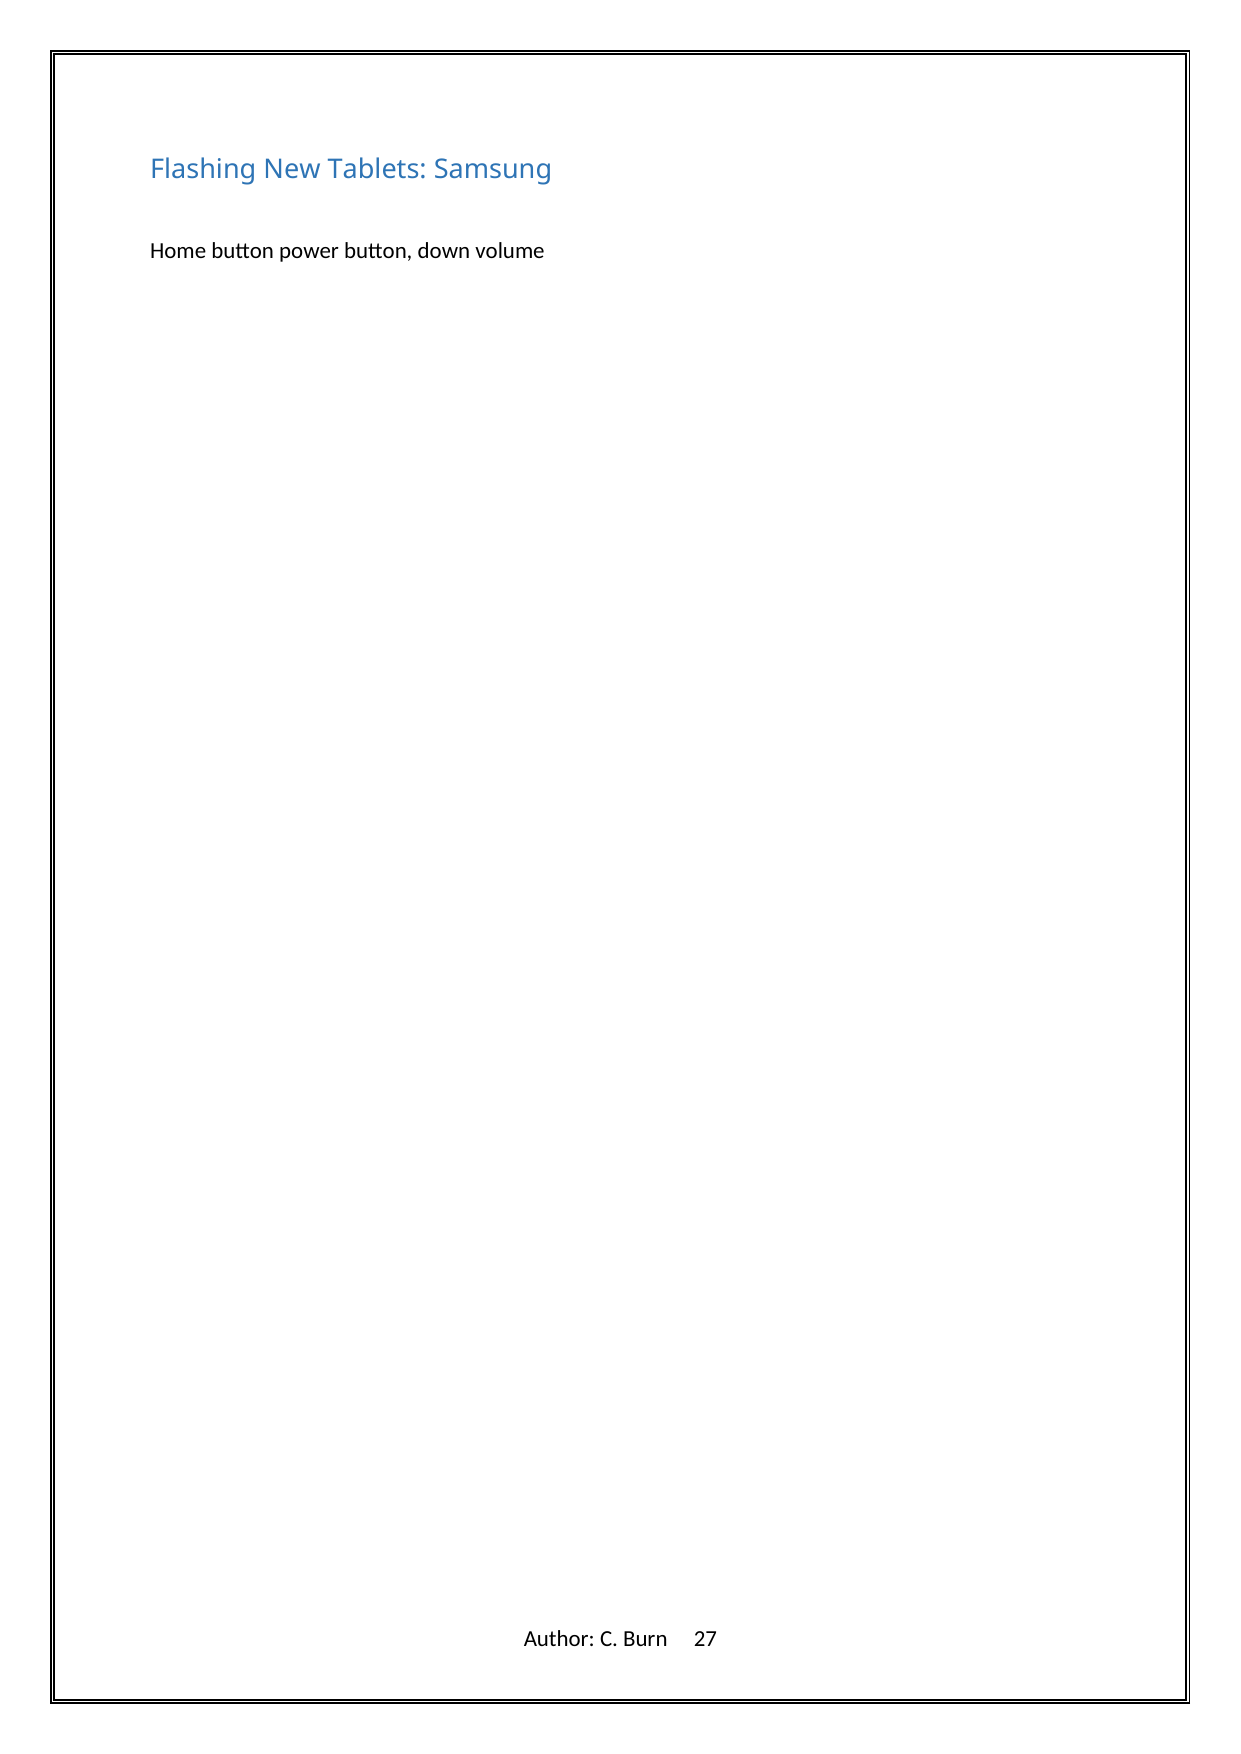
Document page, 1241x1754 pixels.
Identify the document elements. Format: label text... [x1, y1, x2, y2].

text Home button power button, down volume [150, 237, 1090, 265]
subtitle Flashing New Tablets: Samsung [150, 150, 1090, 187]
